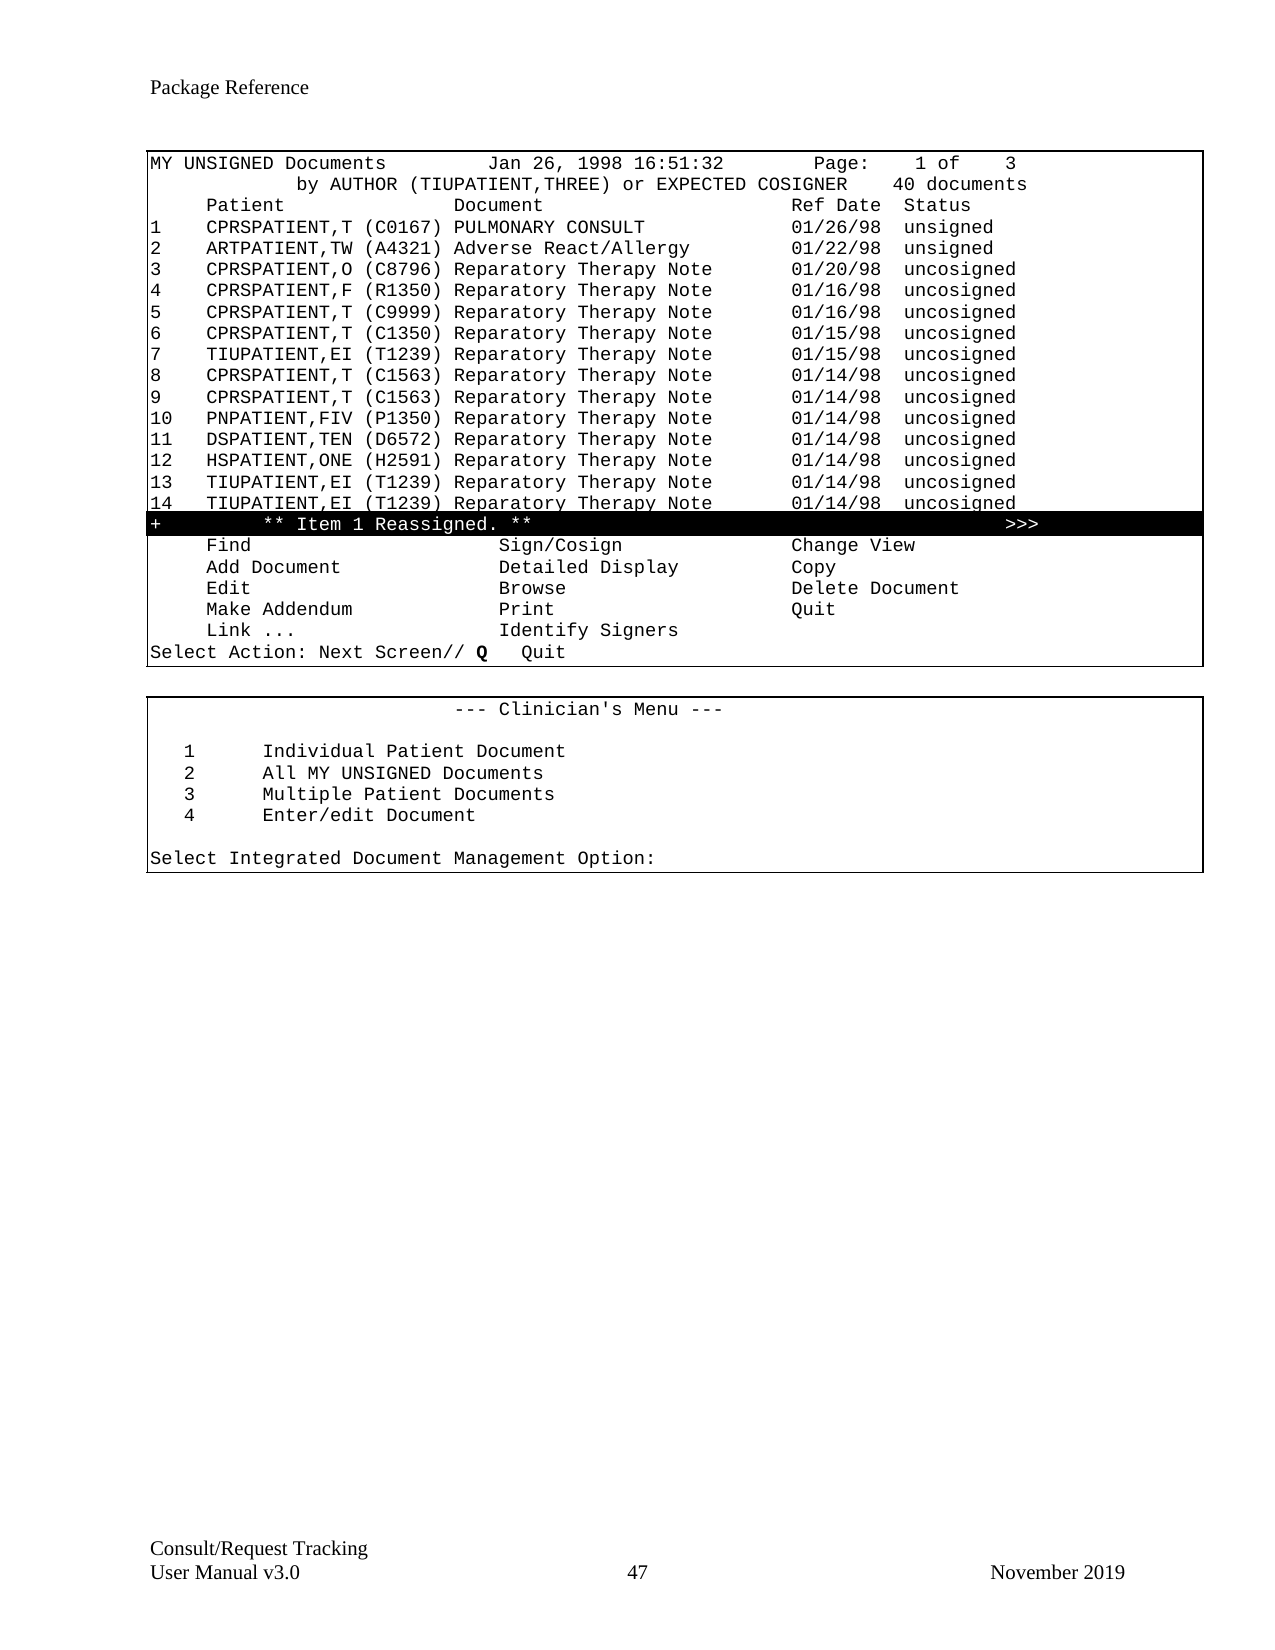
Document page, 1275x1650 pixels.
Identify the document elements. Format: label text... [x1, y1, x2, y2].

text 1 CPRSPATIENT,T (C0167) PULMONARY CONSULT 01/26/98 unsigned [148, 214, 1202, 235]
text Link ... Identify Signers [148, 617, 1202, 639]
text 3 CPRSPATIENT,O (C8796) Reparatory Therapy Note 01/20/98 uncosigned [148, 256, 1202, 277]
text Make Addendum Print Quit [148, 596, 1202, 617]
text Find Sign/Cosign Change View [148, 532, 1202, 554]
text 11 DSPATIENT,TEN (D6572) Reparatory Therapy Note 01/14/98 uncosigned [148, 426, 1202, 447]
text Patient Document Ref Date Status [148, 192, 1202, 214]
text 4 Enter/edit Document [148, 802, 1202, 827]
text by AUTHOR (TIUPATIENT,THREE) or EXPECTED COSIGNER 40 documents [148, 171, 1202, 192]
text 8 CPRSPATIENT,T (C1563) Reparatory Therapy Note 01/14/98 uncosigned [148, 362, 1202, 384]
text Edit Browse Delete Document [148, 575, 1202, 596]
text 5 CPRSPATIENT,T (C9999) Reparatory Therapy Note 01/16/98 uncosigned [148, 299, 1202, 320]
text 2 ARTPATIENT,TW (A4321) Adverse React/Allergy 01/22/98 unsigned [148, 235, 1202, 256]
text MY UNSIGNED Documents Jan 26, 1998 16:51:32 Page: 1 of 3 [148, 152, 1202, 171]
text 2 All MY UNSIGNED Documents [148, 760, 1202, 781]
text 4 CPRSPATIENT,F (R1350) Reparatory Therapy Note 01/16/98 uncosigned [148, 277, 1202, 299]
text 1 Individual Patient Document [148, 738, 1202, 760]
text Select Integrated Document Management Option: [148, 845, 1202, 872]
text 13 TIUPATIENT,EI (T1239) Reparatory Therapy Note 01/14/98 uncosigned [148, 469, 1202, 490]
text 3 Multiple Patient Documents [148, 781, 1202, 802]
text 10 PNPATIENT,FIV (P1350) Reparatory Therapy Note 01/14/98 uncosigned [148, 405, 1202, 426]
text 14 TIUPATIENT,EI (T1239) Reparatory Therapy Note 01/14/98 uncosigned [148, 490, 1202, 511]
text 12 HSPATIENT,ONE (H2591) Reparatory Therapy Note 01/14/98 uncosigned [148, 447, 1202, 469]
text Add Document Detailed Display Copy [148, 554, 1202, 575]
text + ** Item 1 Reassigned. ** >>> [148, 511, 1202, 532]
text 7 TIUPATIENT,EI (T1239) Reparatory Therapy Note 01/15/98 uncosigned [148, 341, 1202, 362]
text --- Clinician's Menu --- [148, 698, 1202, 721]
text 9 CPRSPATIENT,T (C1563) Reparatory Therapy Note 01/14/98 uncosigned [148, 384, 1202, 405]
text Select Action: Next Screen// Q Quit [148, 639, 1202, 666]
text 6 CPRSPATIENT,T (C1350) Reparatory Therapy Note 01/15/98 uncosigned [148, 320, 1202, 341]
